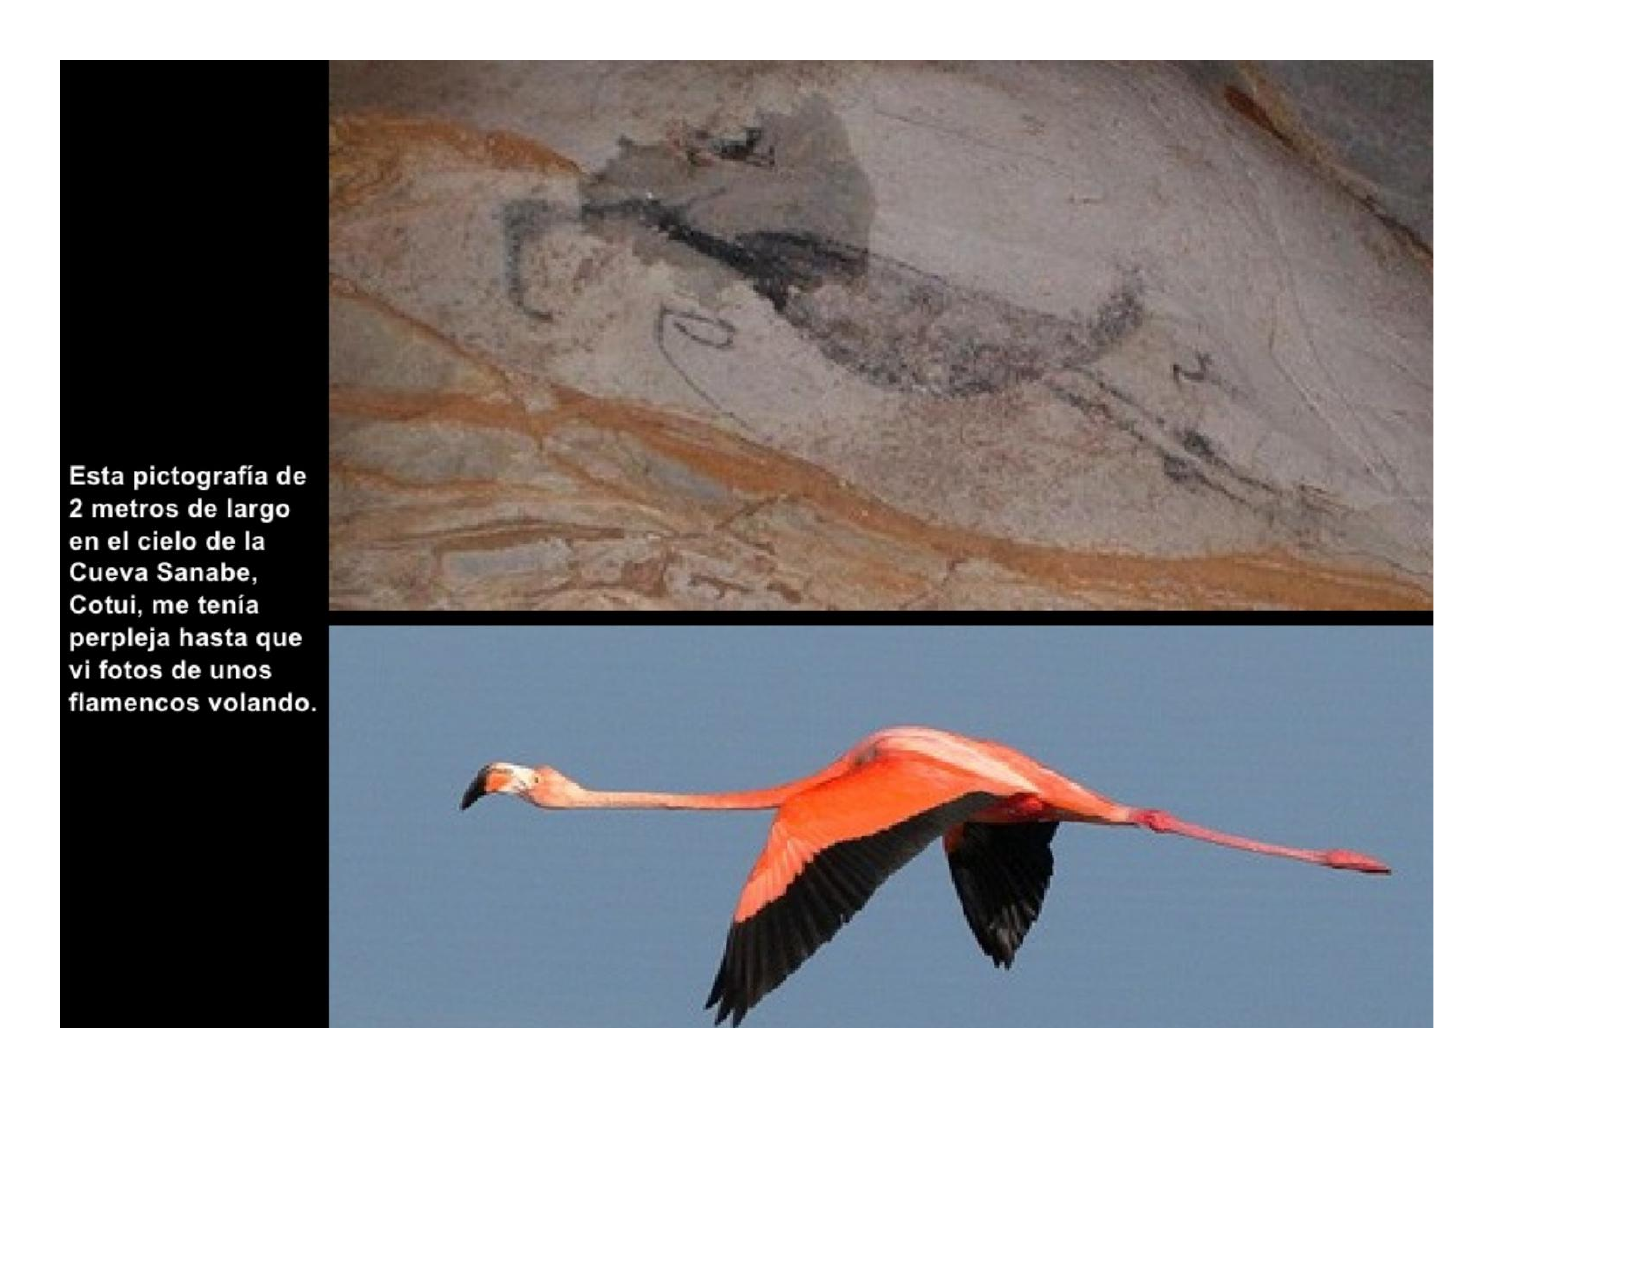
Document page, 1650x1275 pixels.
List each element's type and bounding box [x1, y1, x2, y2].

picture [60, 60, 1434, 1028]
